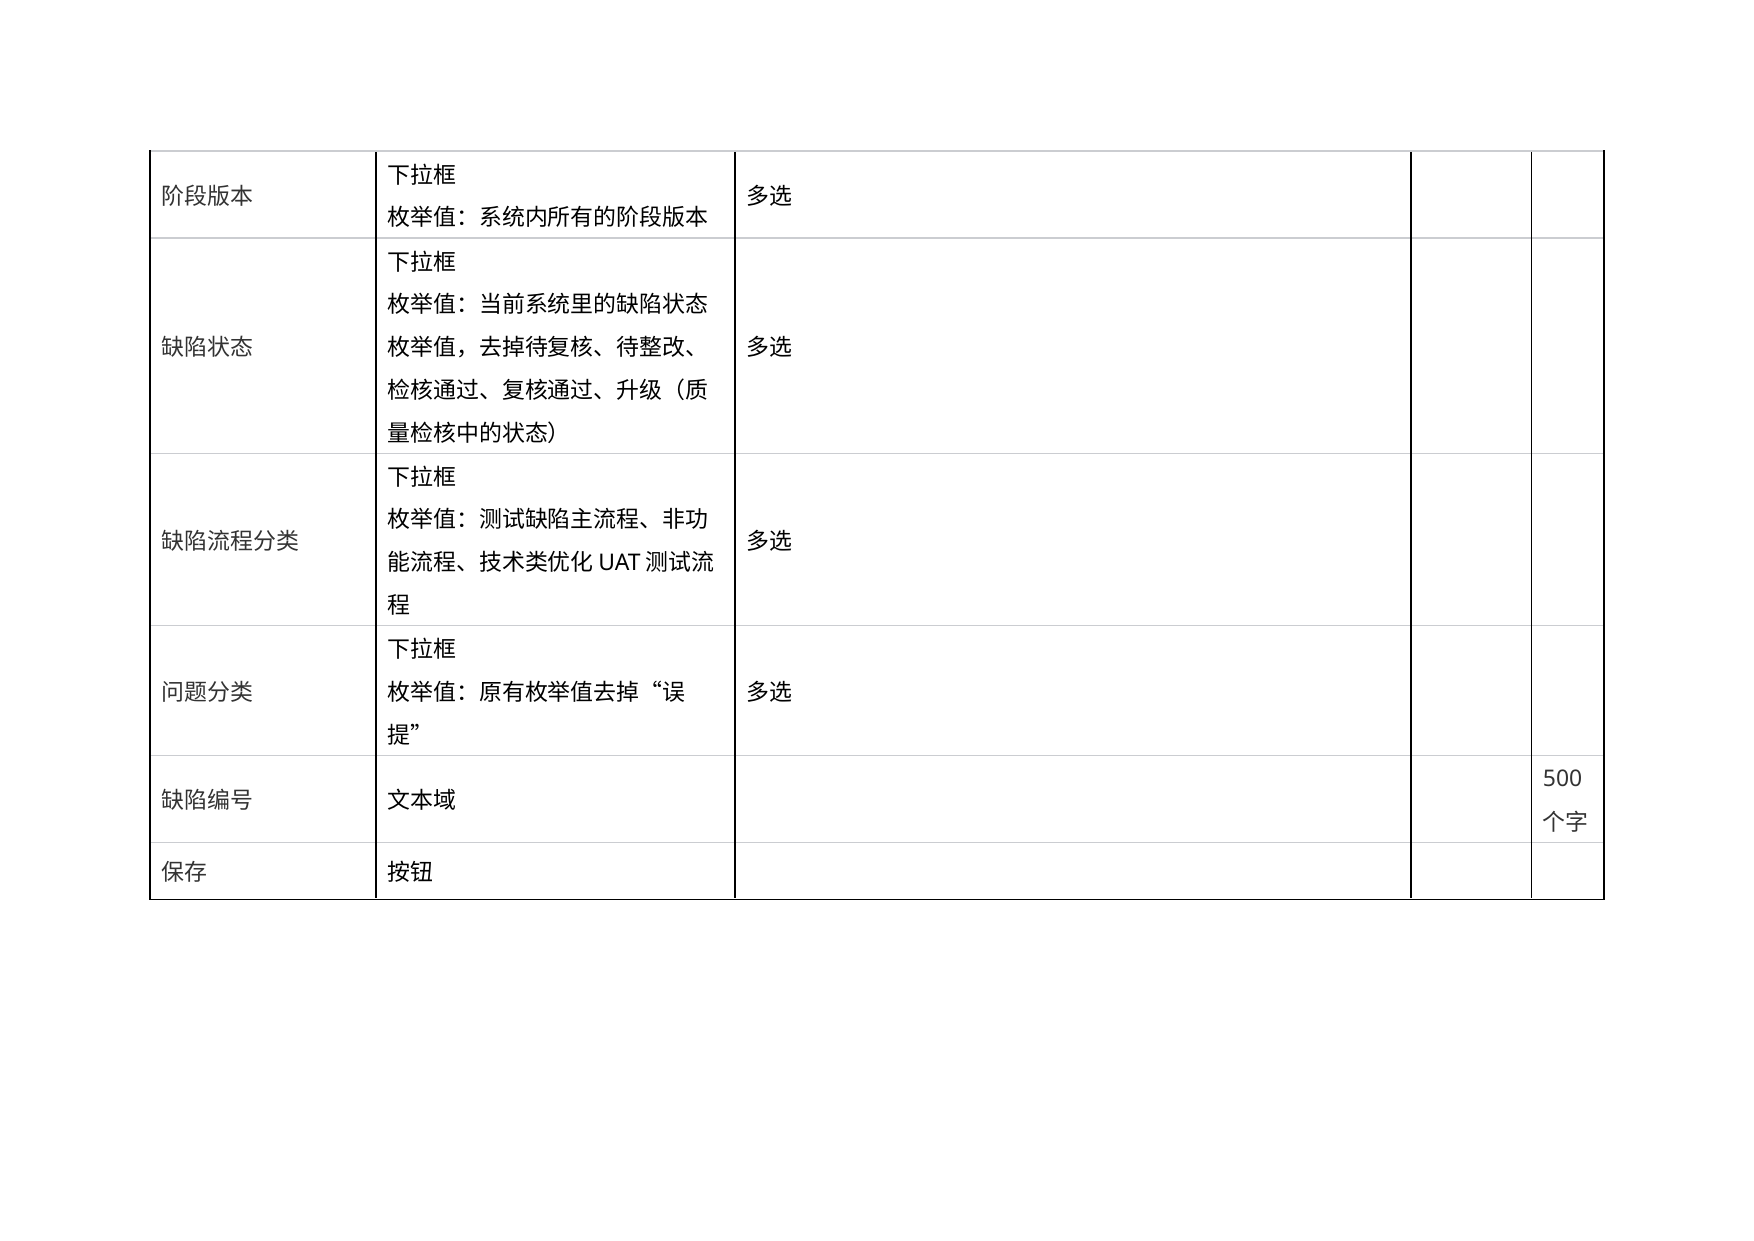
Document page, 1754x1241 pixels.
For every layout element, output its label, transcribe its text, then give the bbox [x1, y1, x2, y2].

table_cell 下拉框 枚举值：当前系统里的缺陷状态枚举值，去掉待复核、待整改、检核通过、复核通过、升级（质量检核中的状态） [377, 239, 734, 452]
table_cell 多选 [736, 239, 1410, 452]
table_cell 阶段版本 [151, 152, 375, 237]
table_cell 问题分类 [151, 626, 375, 754]
table_cell [1412, 626, 1531, 754]
table_cell 多选 [736, 626, 1410, 754]
table_cell 缺陷状态 [151, 239, 375, 452]
table_cell [736, 756, 1410, 841]
table_cell 按钮 [377, 843, 734, 898]
table_cell [1412, 756, 1531, 841]
table_cell 保存 [151, 843, 375, 898]
table_cell 缺陷编号 [151, 756, 375, 841]
table_cell 500个字 [1532, 756, 1603, 841]
table_cell 下拉框 枚举值：系统内所有的阶段版本 [377, 152, 734, 237]
table_cell 下拉框 枚举值：原有枚举值去掉“误提” [377, 626, 734, 754]
table_cell [1412, 239, 1531, 452]
table_cell 下拉框 枚举值：测试缺陷主流程、非功能流程、技术类优化UAT测试流程 [377, 454, 734, 625]
table_cell [1412, 152, 1531, 237]
table_cell 多选 [736, 152, 1410, 237]
table_cell [1532, 454, 1603, 625]
table_cell 缺陷流程分类 [151, 454, 375, 625]
table_cell [736, 843, 1410, 898]
table_cell 多选 [736, 454, 1410, 625]
table_cell [1532, 626, 1603, 754]
table_cell [1532, 239, 1603, 452]
table_cell 文本域 [377, 756, 734, 841]
table_cell [1532, 152, 1603, 237]
table_cell [1532, 843, 1603, 898]
table_cell [1412, 843, 1531, 898]
table_cell [1412, 454, 1531, 625]
